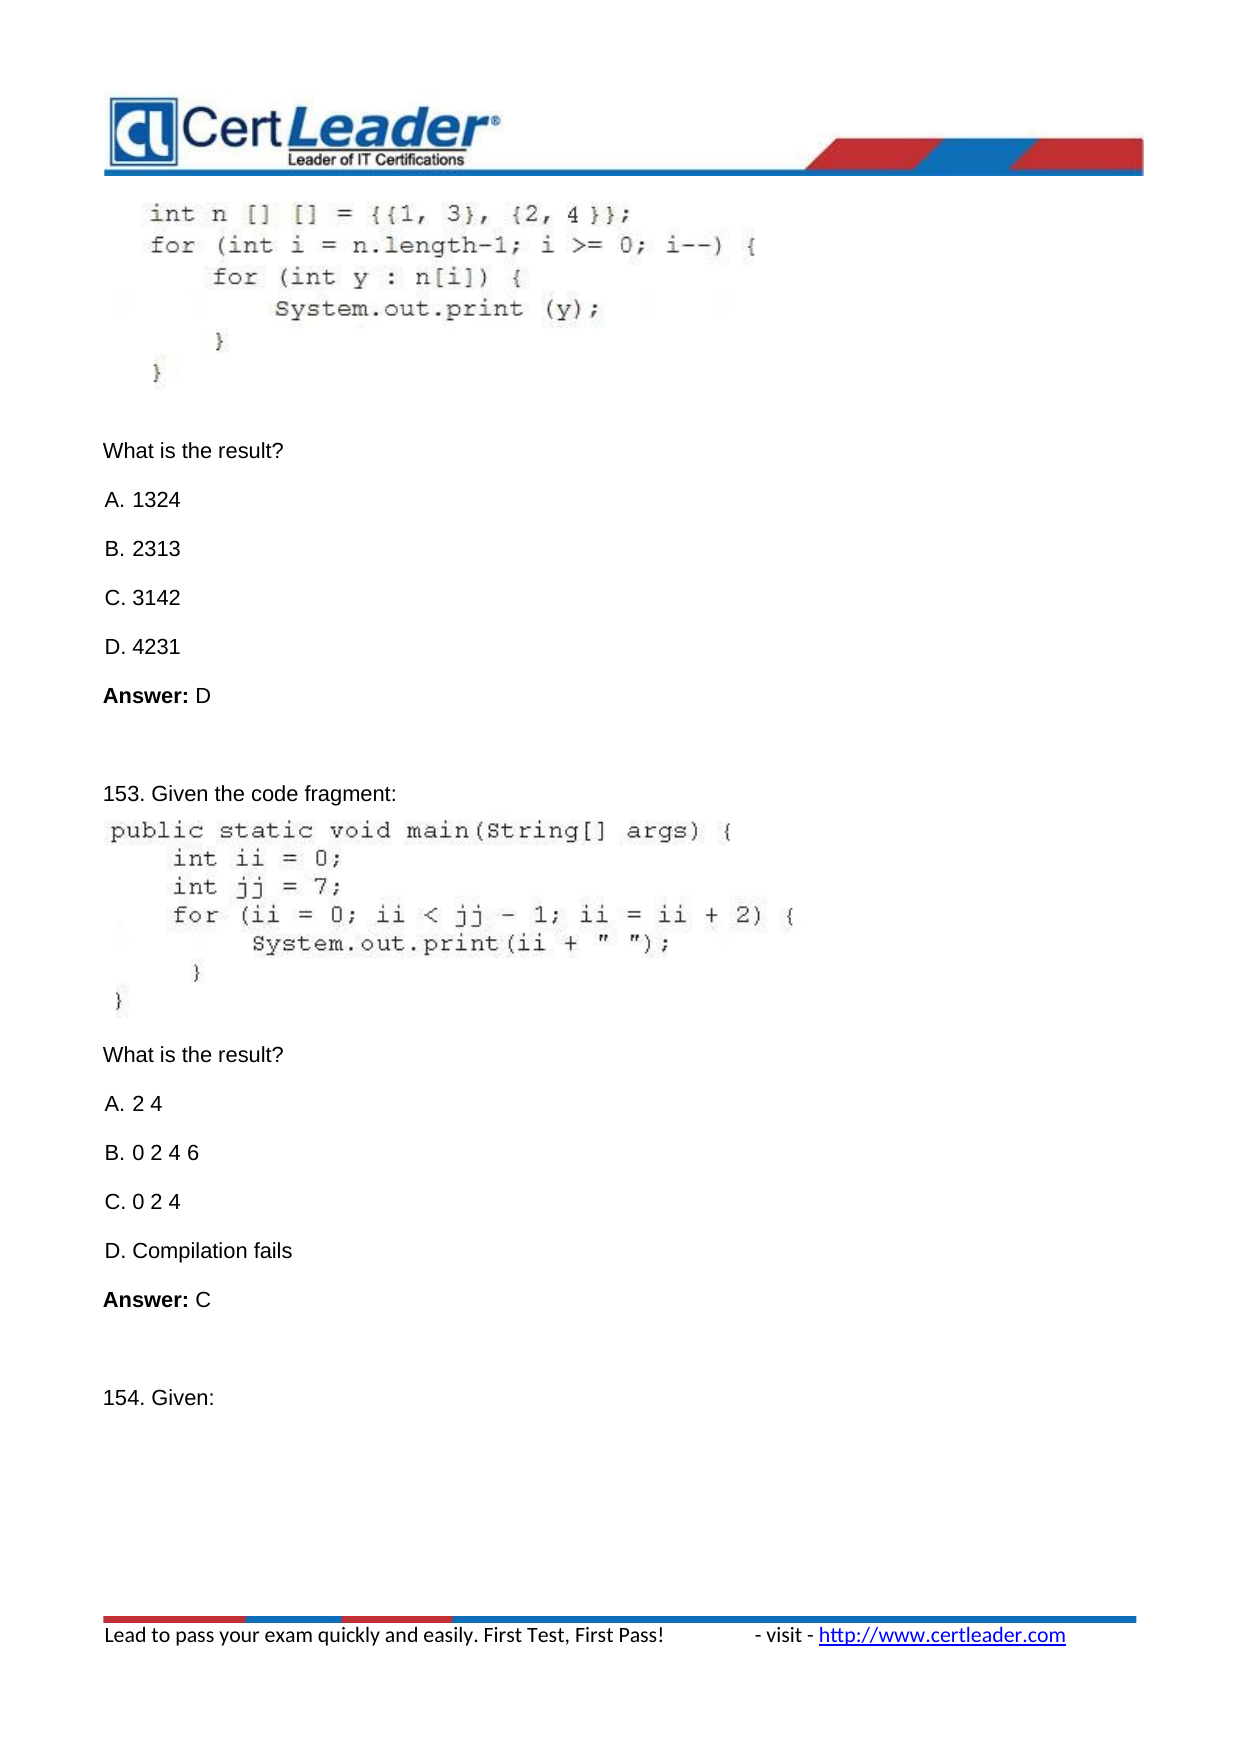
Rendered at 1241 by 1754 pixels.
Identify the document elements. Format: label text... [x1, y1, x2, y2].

list 2313 [104, 536, 1136, 561]
picture [104, 808, 805, 1018]
text What is the result? [103, 1042, 1136, 1067]
list 1324 [104, 487, 1136, 512]
picture [104, 90, 1144, 176]
text What is the result? [103, 438, 1136, 463]
text 154. Given: [103, 1385, 1136, 1410]
list 3142 [104, 585, 1136, 610]
list 0 2 4 [104, 1189, 1136, 1214]
picture [103, 1616, 1137, 1623]
list 2 4 [104, 1091, 1136, 1116]
subtitle Answer: C [103, 1287, 1136, 1312]
list Compilation fails [104, 1238, 1136, 1263]
subtitle Answer: D [103, 683, 1136, 708]
picture [104, 178, 792, 409]
list 4231 [104, 634, 1136, 659]
list 0 2 4 6 [104, 1140, 1136, 1165]
text 153. Given the code fragment: [103, 781, 1136, 806]
